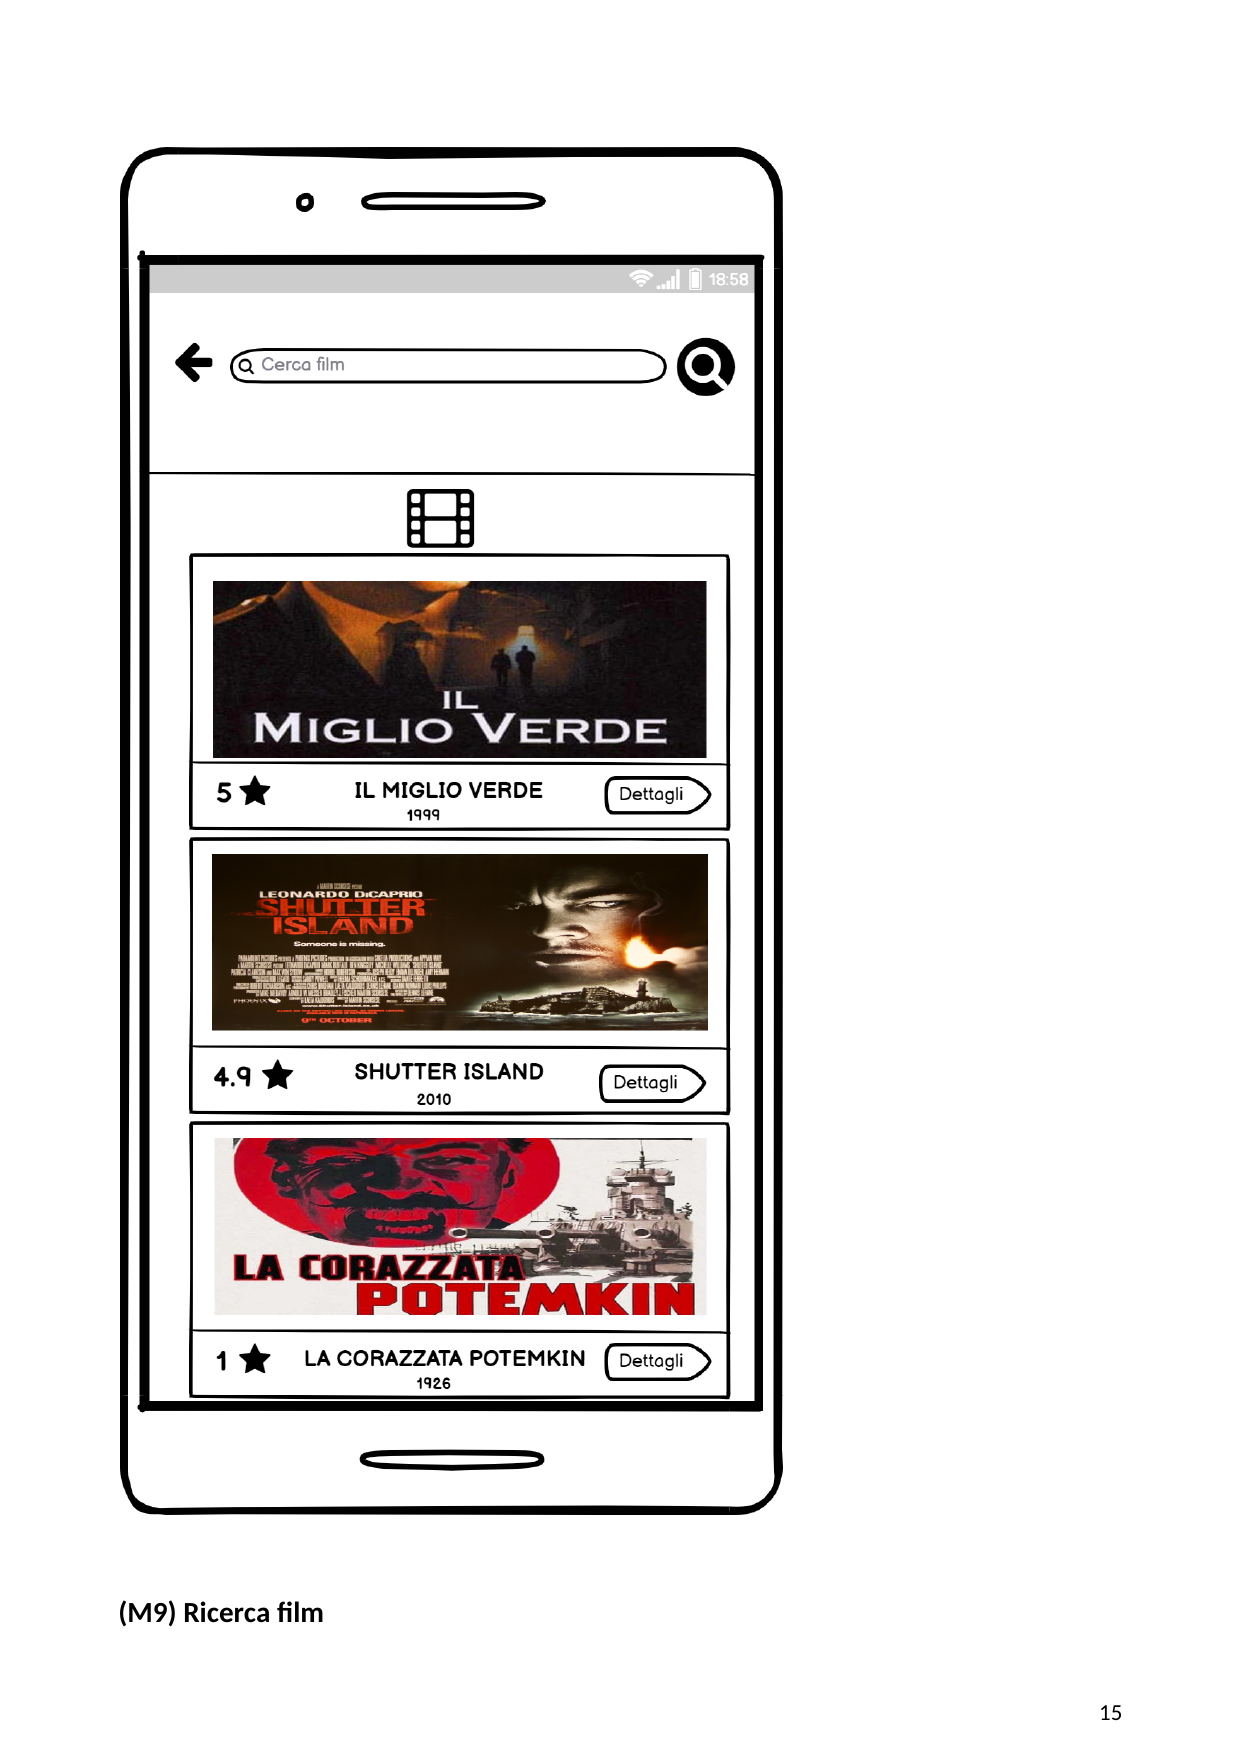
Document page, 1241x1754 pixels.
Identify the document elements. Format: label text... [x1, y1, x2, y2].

text (M9) Ricerca film [118, 1594, 1122, 1629]
picture [118, 147, 805, 1515]
